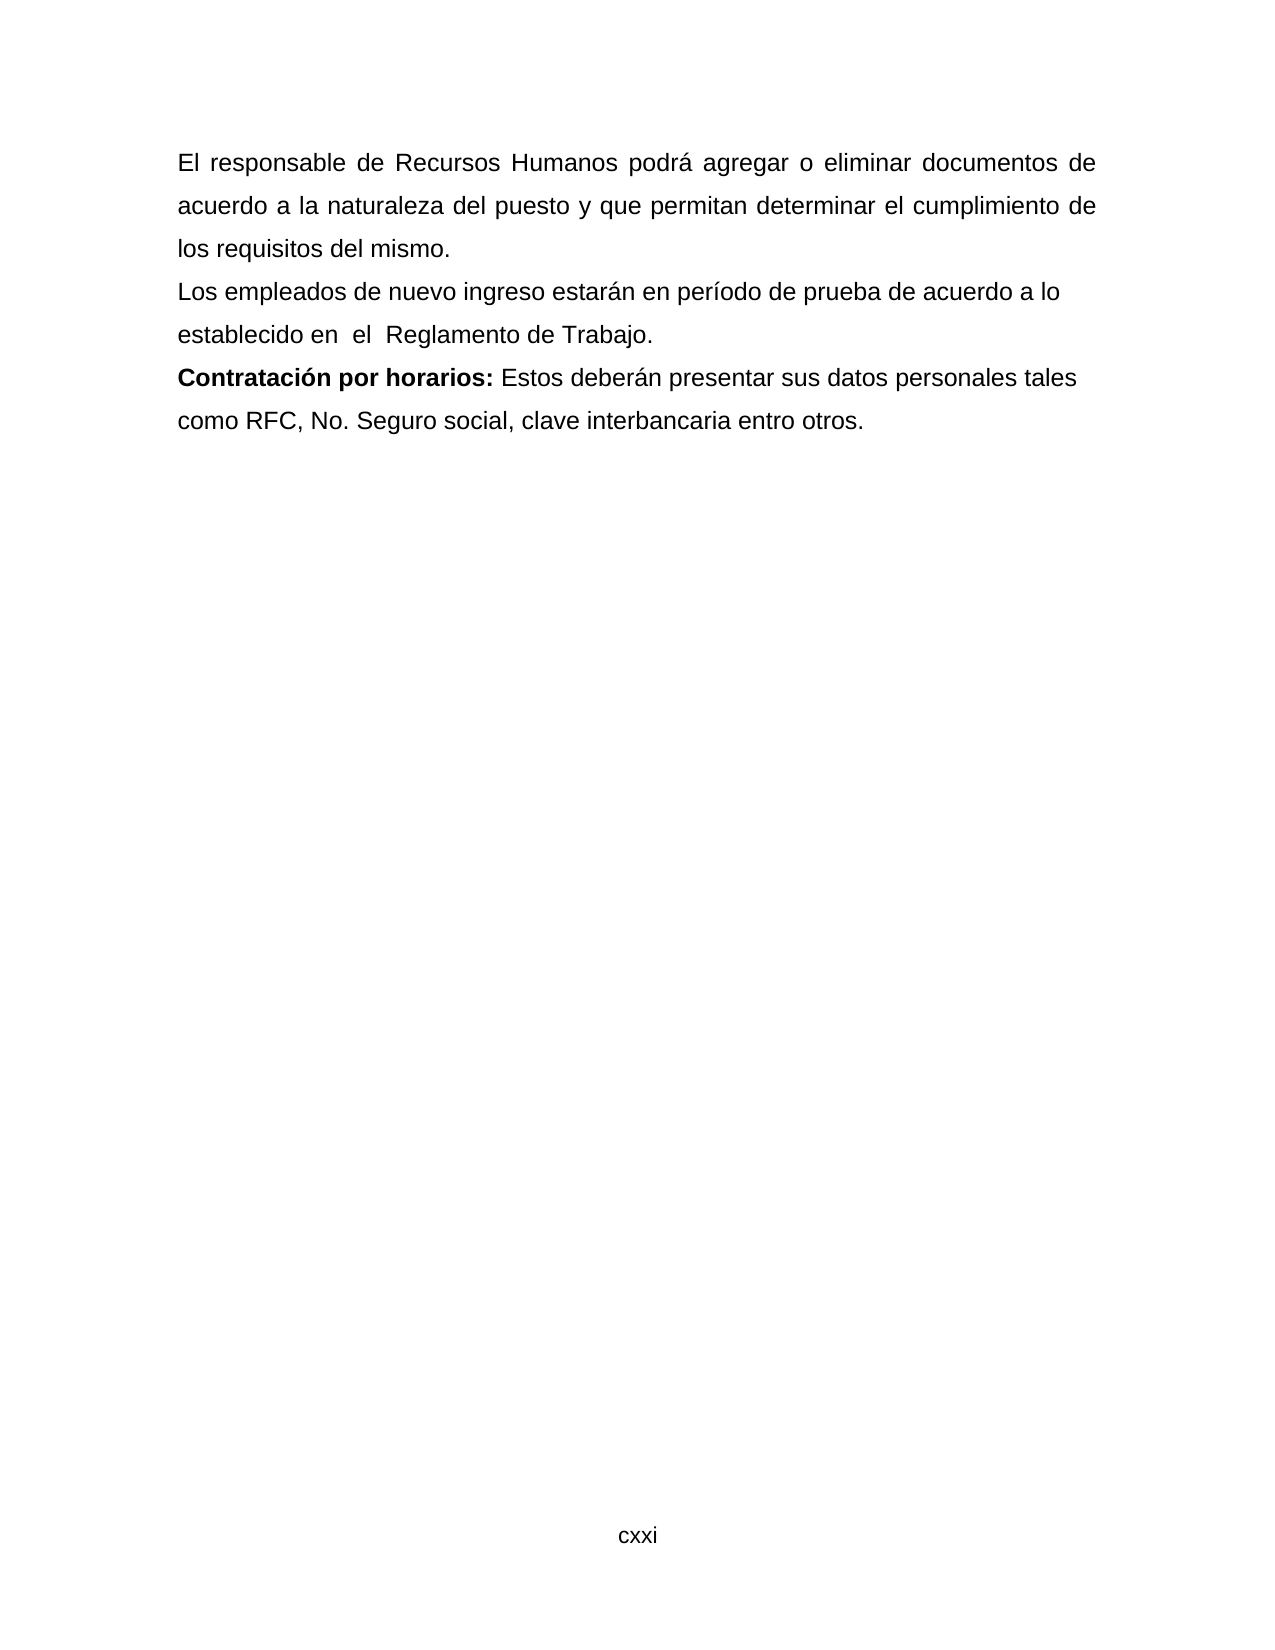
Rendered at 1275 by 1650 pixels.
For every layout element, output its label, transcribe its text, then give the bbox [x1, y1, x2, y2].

text Contratación por horarios: Estos deberán presentar sus datos personales tales como RFC, No. Seguro social, clave interbancaria entro otros. [177, 363, 1098, 435]
text El responsable de Recursos Humanos podrá agregar o eliminar documentos de acuerdo a la naturaleza del puesto y que permitan determinar el cumplimiento de los requisitos del mismo. [177, 148, 1098, 263]
text Los empleados de nuevo ingreso estarán en período de prueba de acuerdo a lo establecido en el Reglamento de Trabajo. [177, 277, 1098, 349]
